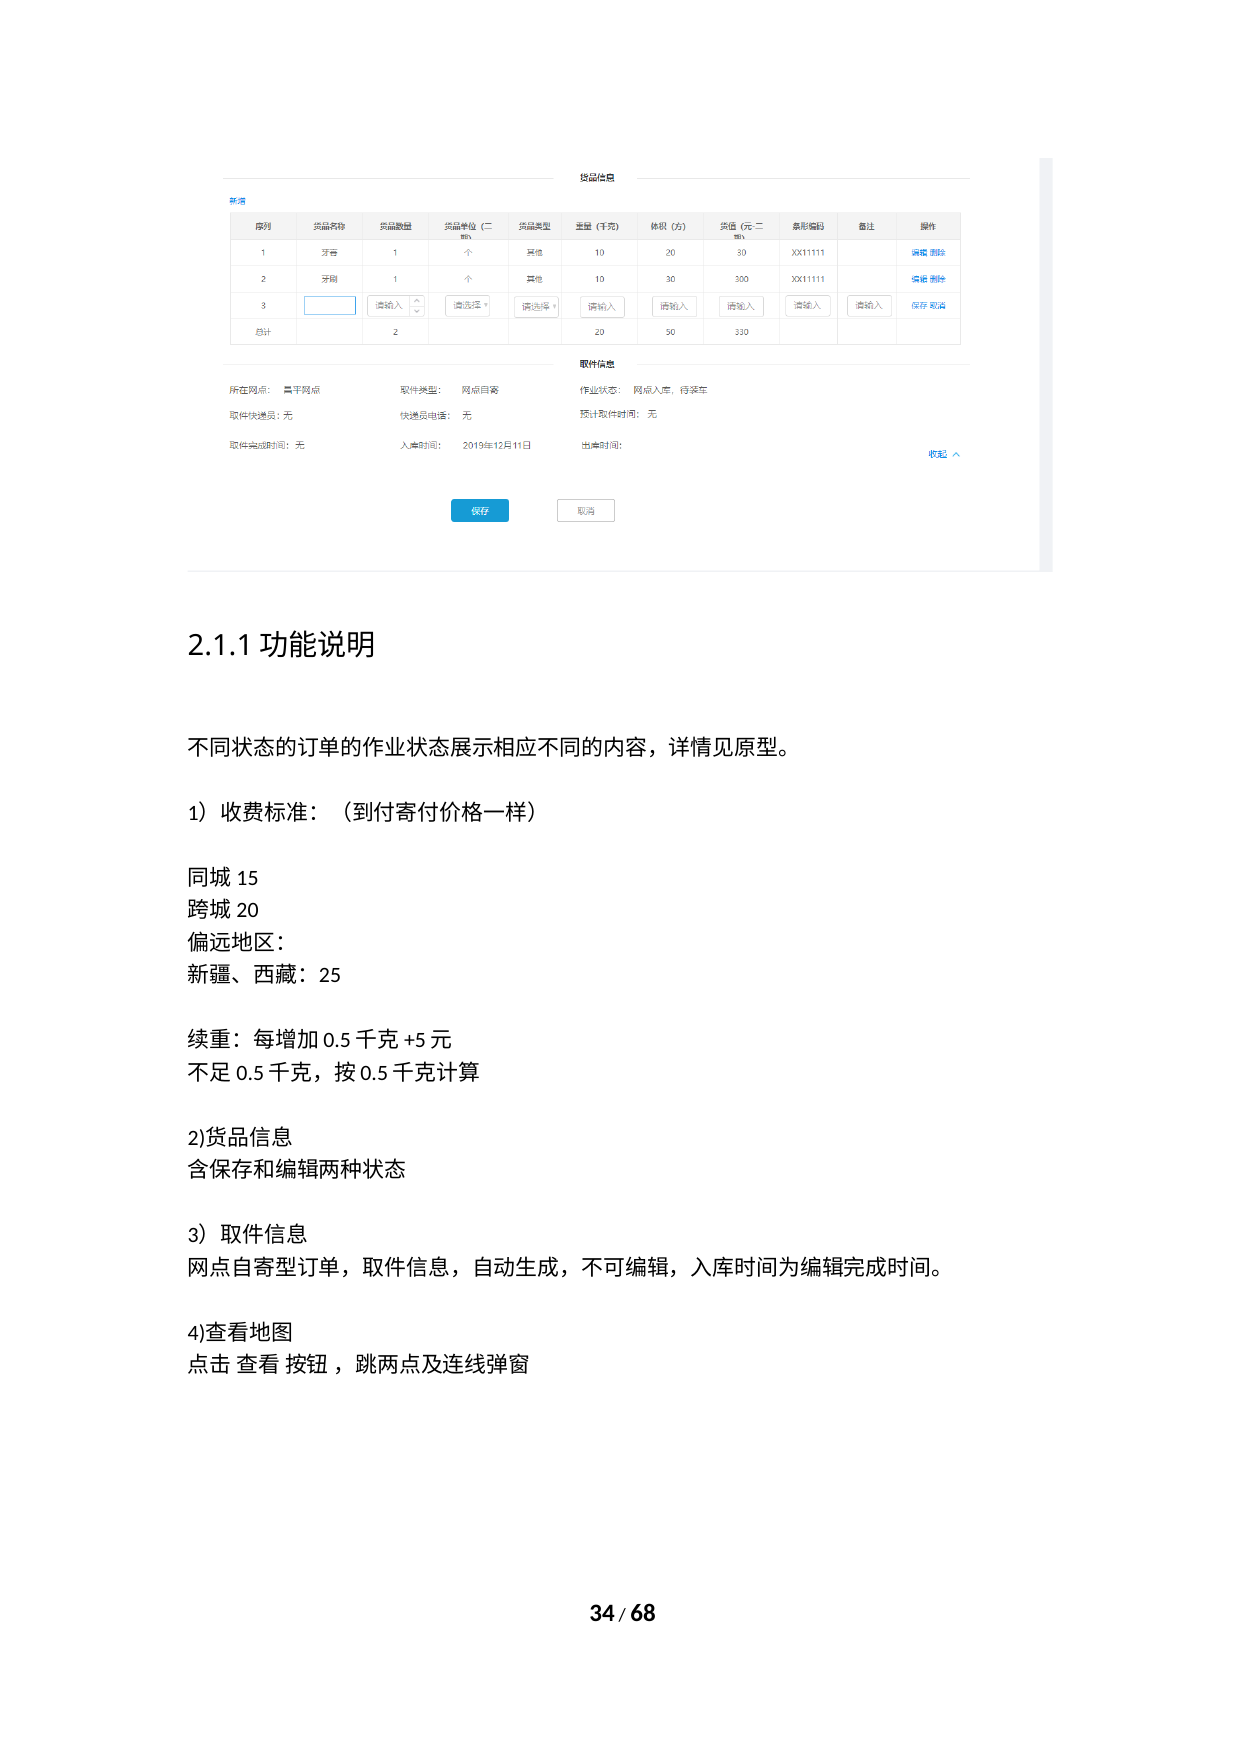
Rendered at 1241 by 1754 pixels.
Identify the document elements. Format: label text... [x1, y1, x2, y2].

text 1）收费标准：（到付寄付价格一样） [187, 794, 1053, 827]
subtitle 2.1.1功能说明 [187, 610, 1053, 675]
text 同城 15 [187, 859, 1053, 892]
picture [187, 158, 1053, 572]
text 不同状态的订单的作业状态展示相应不同的内容，详情见原型。 [187, 729, 1053, 762]
text 不足 0.5千克，按0.5千克计算 [187, 1054, 1053, 1087]
text 网点自寄型订单，取件信息，自动生成，不可编辑，入库时间为编辑完成时间。 [187, 1249, 1053, 1282]
text 跨城 20 [187, 892, 1053, 924]
text 偏远地区： [187, 924, 1053, 957]
text 续重：每增加0.5千克 +5元 [187, 1022, 1053, 1054]
text 2)货品信息 [187, 1119, 1053, 1152]
text 新疆、西藏：25 [187, 957, 1053, 989]
text 含保存和编辑两种状态 [187, 1152, 1053, 1184]
text 点击 查看 按钮 ，跳两点及连线弹窗 [187, 1347, 1053, 1379]
text 4)查看地图 [187, 1314, 1053, 1347]
text 3）取件信息 [187, 1217, 1053, 1249]
